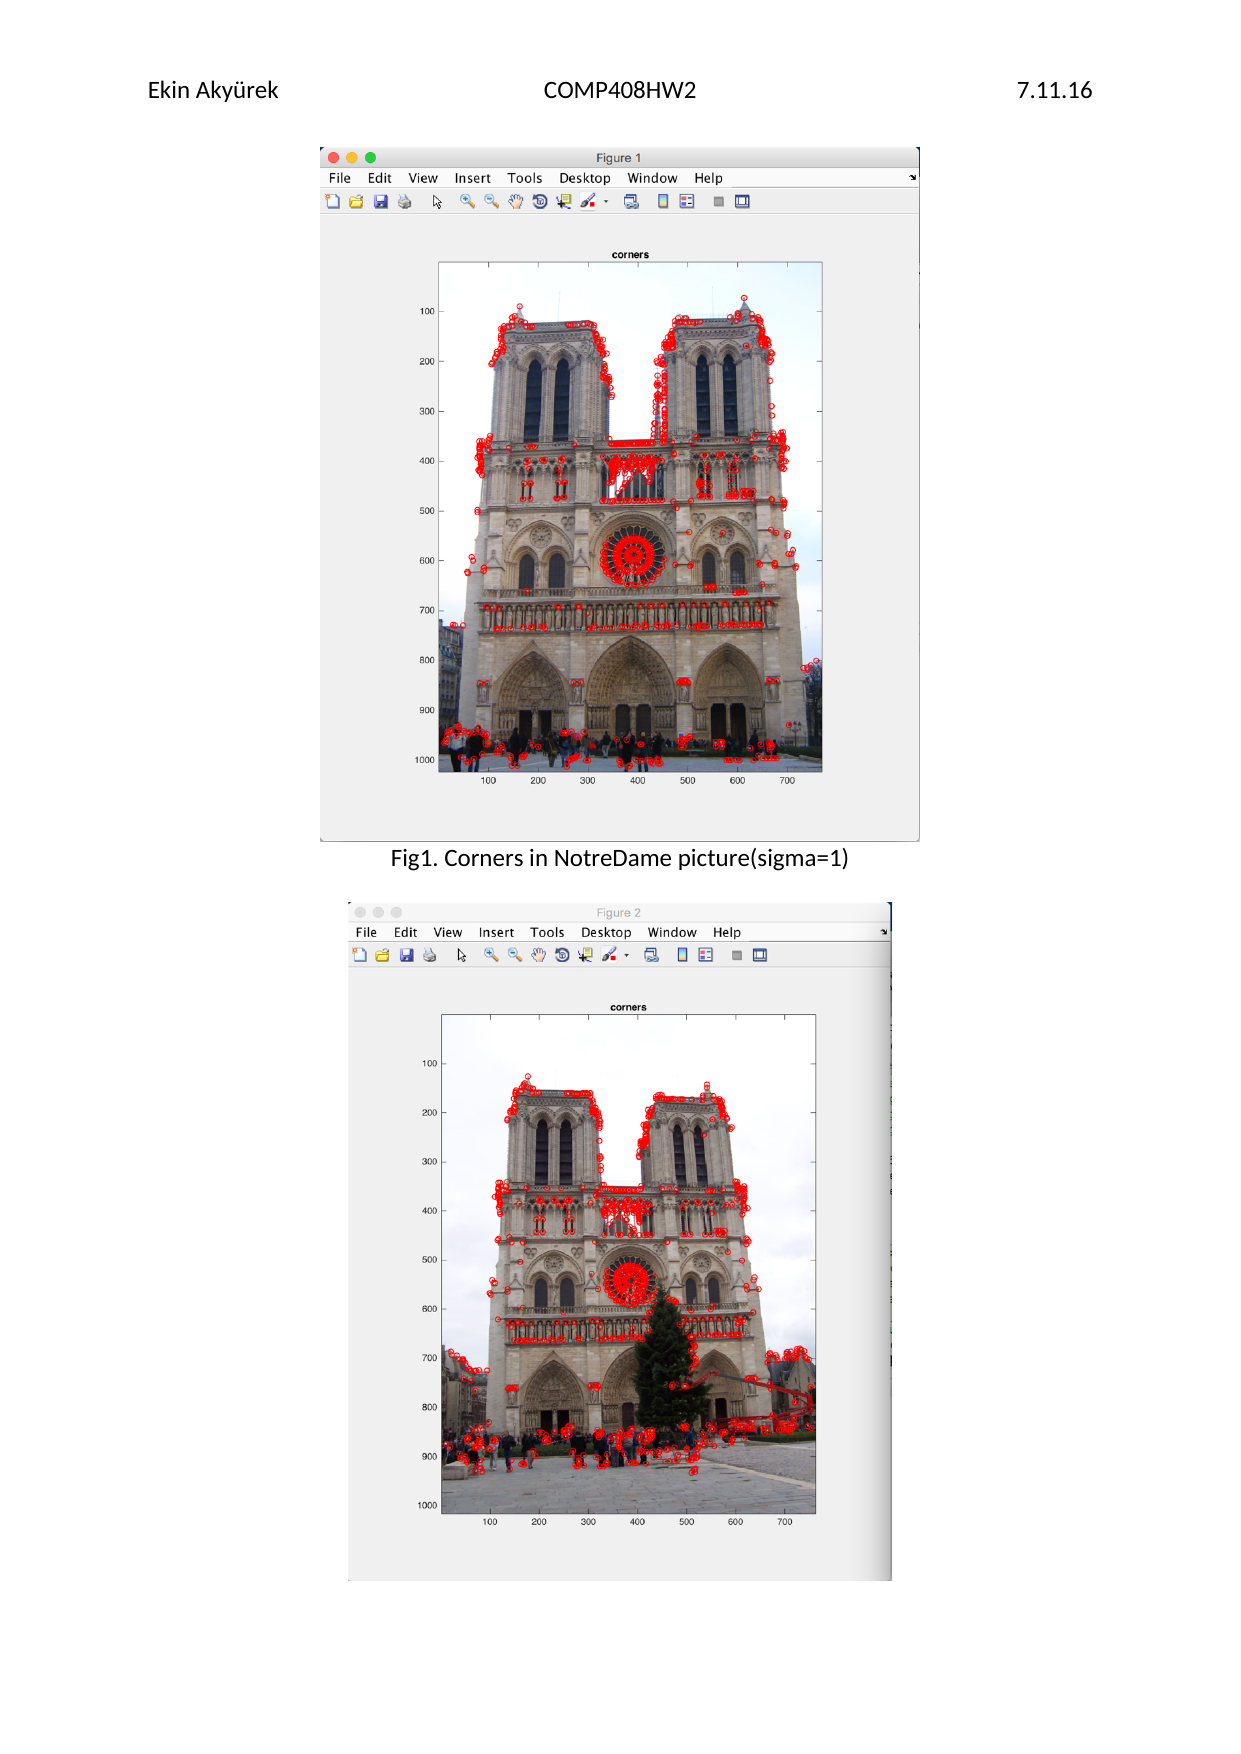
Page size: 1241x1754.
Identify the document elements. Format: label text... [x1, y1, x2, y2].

picture [348, 902, 893, 1581]
text Fig1. Corners in NotreDame picture(sigma=1) [148, 842, 1093, 872]
picture [320, 147, 920, 842]
